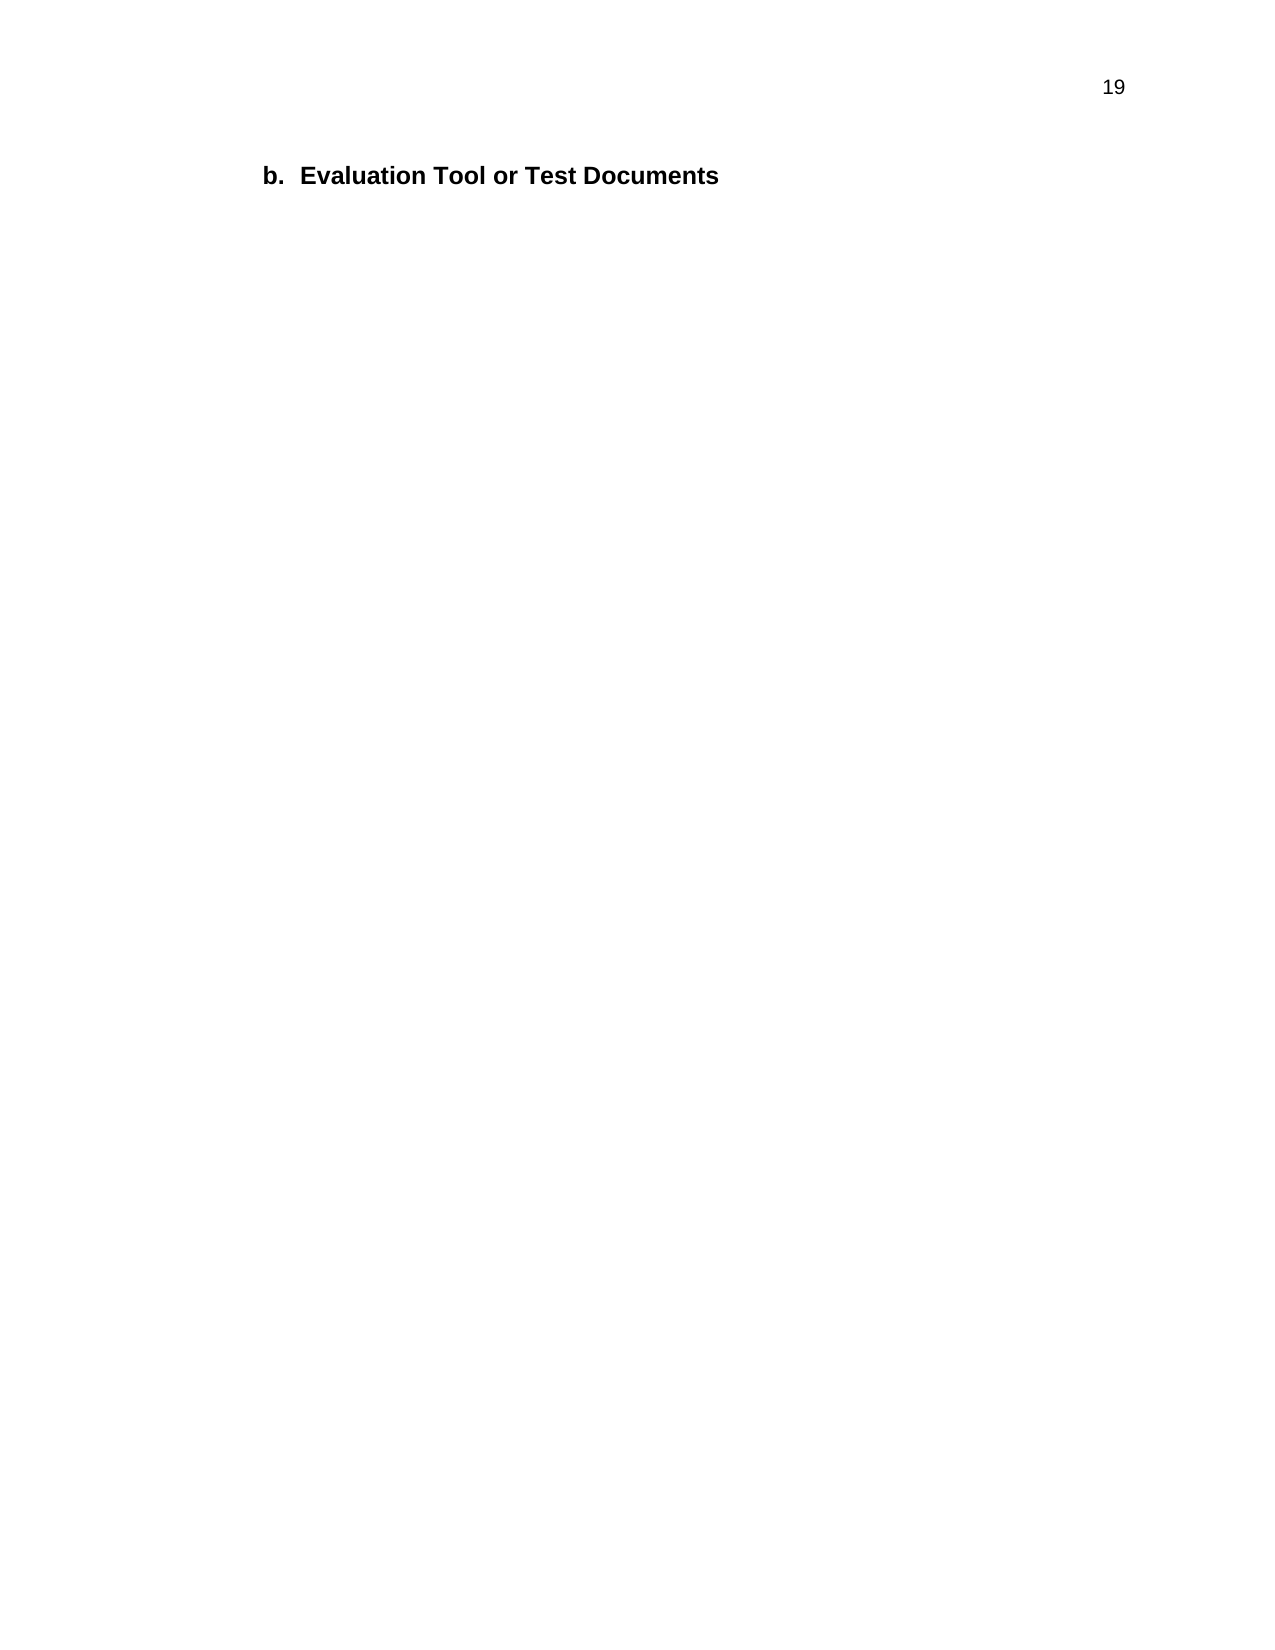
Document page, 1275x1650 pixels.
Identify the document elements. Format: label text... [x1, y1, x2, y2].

subtitle Evaluation Tool or Test Documents [262, 154, 1125, 189]
